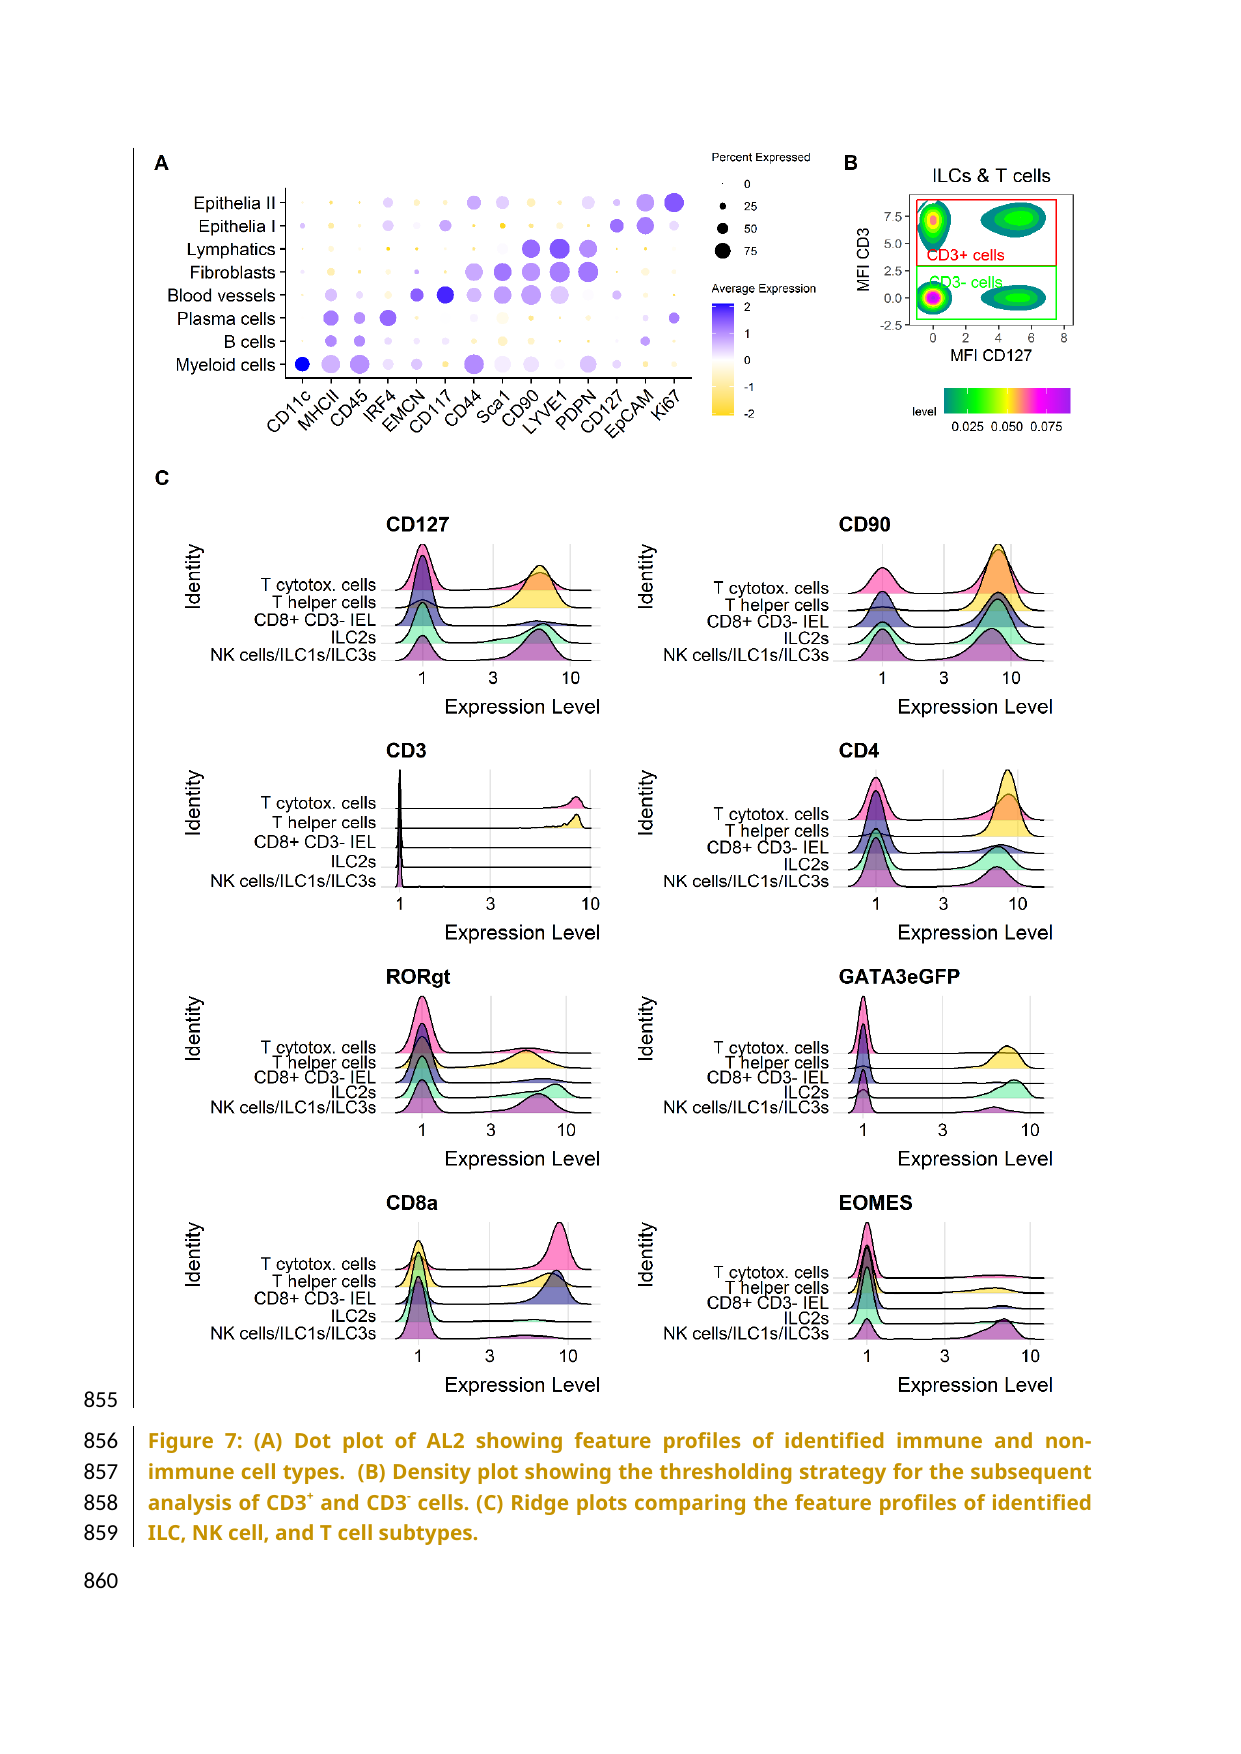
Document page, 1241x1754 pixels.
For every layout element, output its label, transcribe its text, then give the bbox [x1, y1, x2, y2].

picture [147, 147, 1094, 1408]
text Figure 7: (A) Dot plot of AL2 showing feature profiles of identified immune and non-immune cell types. (B) Density plot showing the thresholding strategy for the subsequent analysis of CD3+ and CD3- cells. (C) Ridge plots comparing the feature profiles of identified ILC, NK cell, and T cell subtypes. [148, 1426, 1093, 1547]
